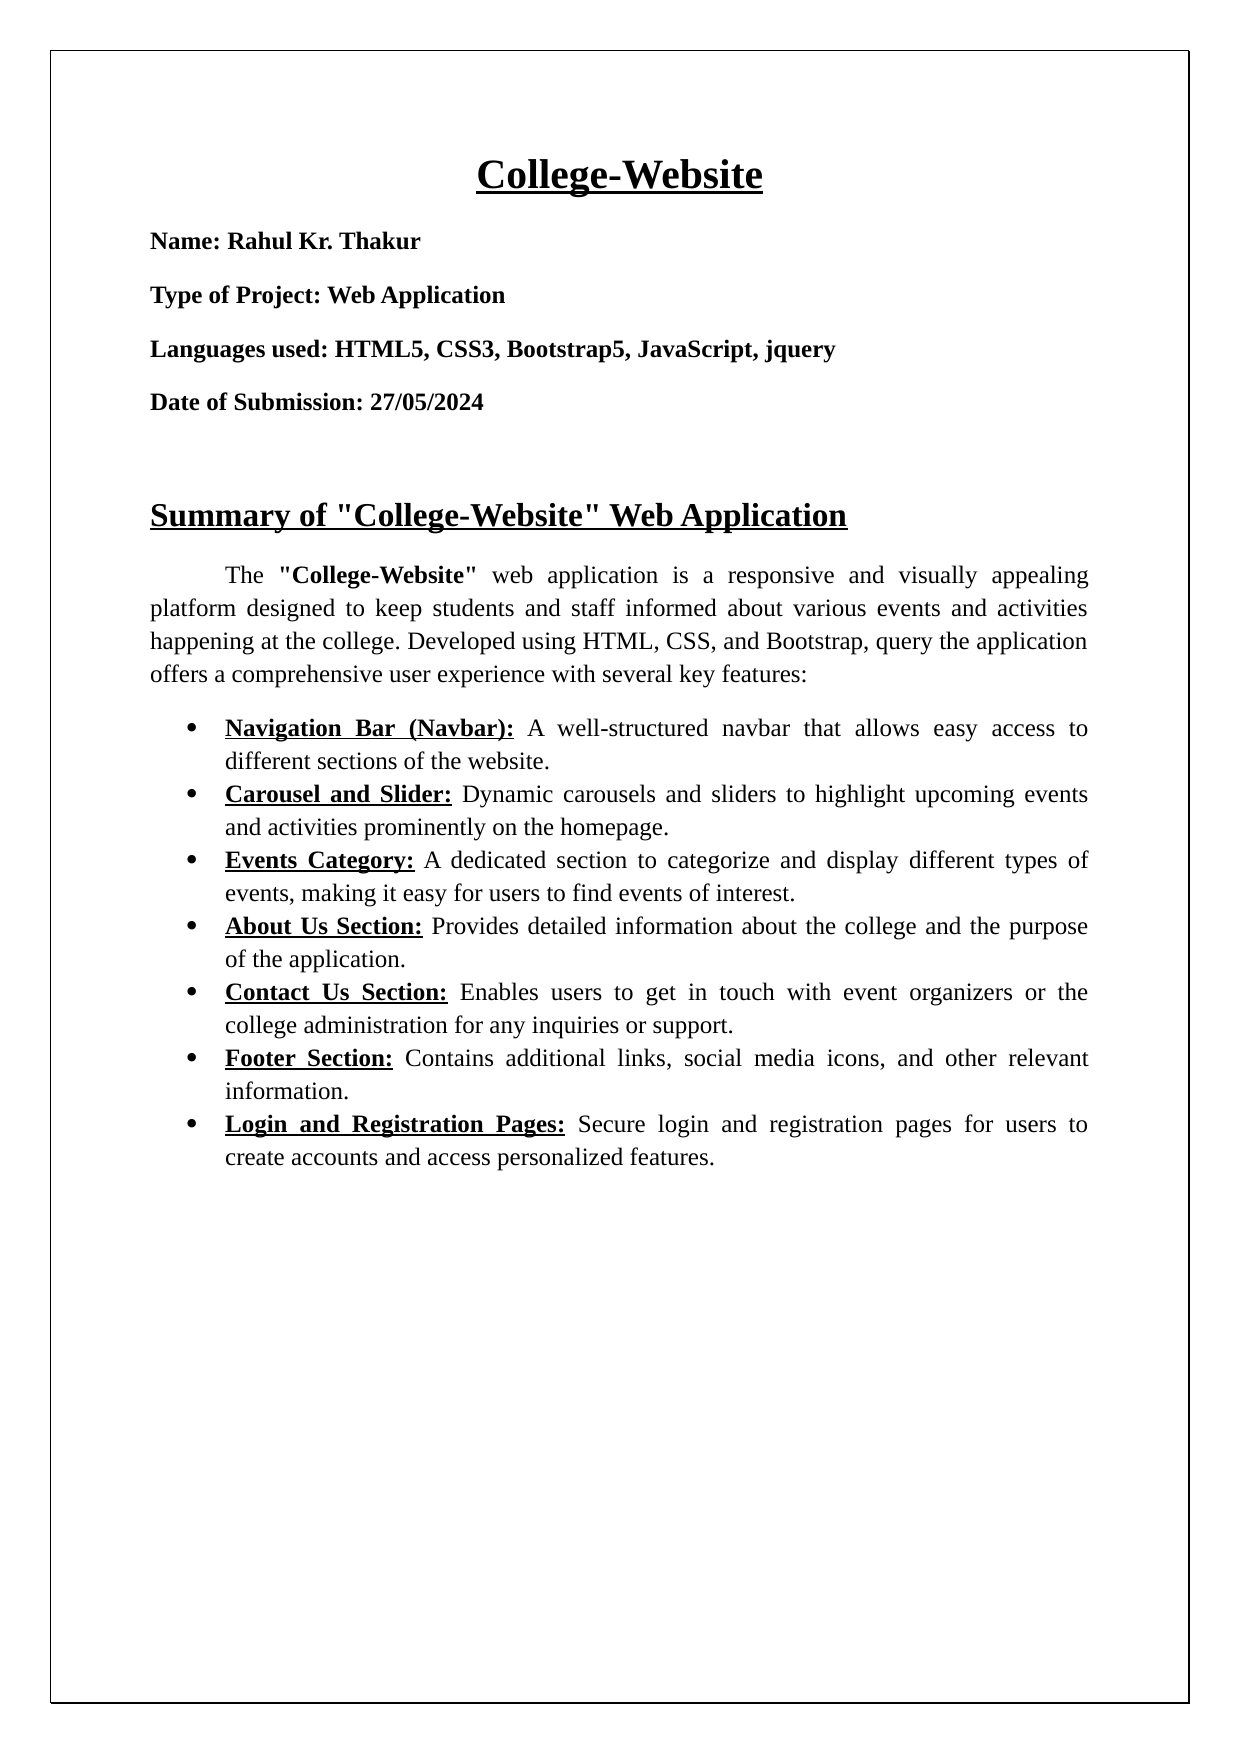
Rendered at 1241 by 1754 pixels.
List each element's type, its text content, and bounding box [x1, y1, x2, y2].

list Login and Registration Pages: Secure login and registration pages for users to create accounts and access personalized features. [187, 1109, 1089, 1171]
list Contact Us Section: Enables users to get in touch with event organizers or the college administration for any inquiries or support. [187, 977, 1089, 1039]
list Footer Section: Contains additional links, social media icons, and other relevant information. [187, 1043, 1089, 1105]
text The "College-Website" web application is a responsive and visually appealing platform designed to keep students and staff informed about various events and activities happening at the college. Developed using HTML, CSS, and Bootstrap, query the application offers a comprehensive user experience with several key features: [150, 560, 1089, 688]
list Carousel and Slider: Dynamic carousels and sliders to highlight upcoming events and activities prominently on the homepage. [187, 779, 1089, 841]
text Summary of "College-Website" Web Application [150, 495, 1089, 533]
text Date of Submission: 27/05/2024 [150, 387, 1089, 416]
text Type of Project: Web Application [150, 280, 1089, 308]
list Navigation Bar (Navbar): A well-structured navbar that allows easy access to different sections of the website. [187, 713, 1089, 775]
text College-Website [150, 150, 1089, 198]
text Languages used: HTML5, CSS3, Bootstrap5, JavaScript, jquery [150, 334, 1089, 362]
list About Us Section: Provides detailed information about the college and the purpose of the application. [187, 911, 1089, 973]
text Name: Rahul Kr. Thakur [150, 226, 1089, 255]
list Events Category: A dedicated section to categorize and display different types of events, making it easy for users to find events of interest. [187, 845, 1089, 907]
